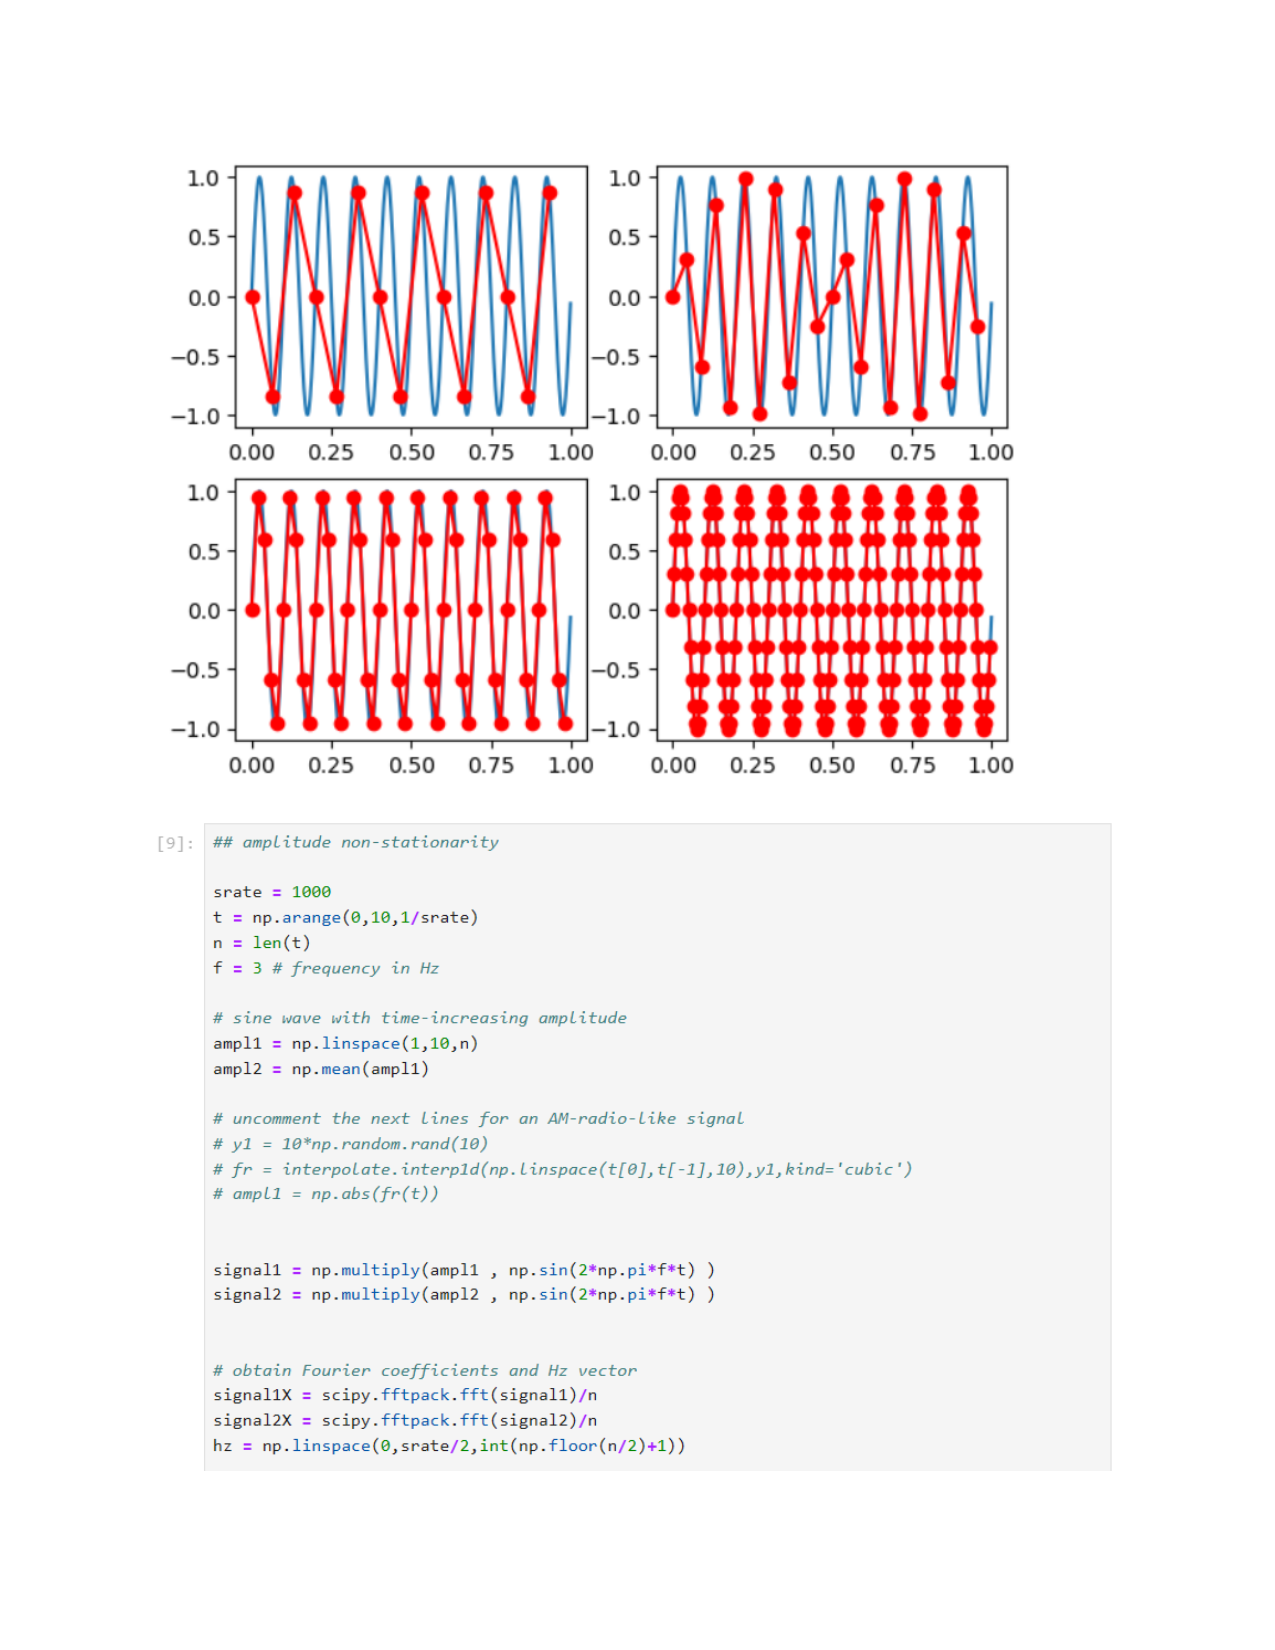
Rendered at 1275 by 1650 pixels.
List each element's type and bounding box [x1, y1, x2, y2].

picture [150, 150, 1125, 782]
picture [150, 801, 1125, 1471]
